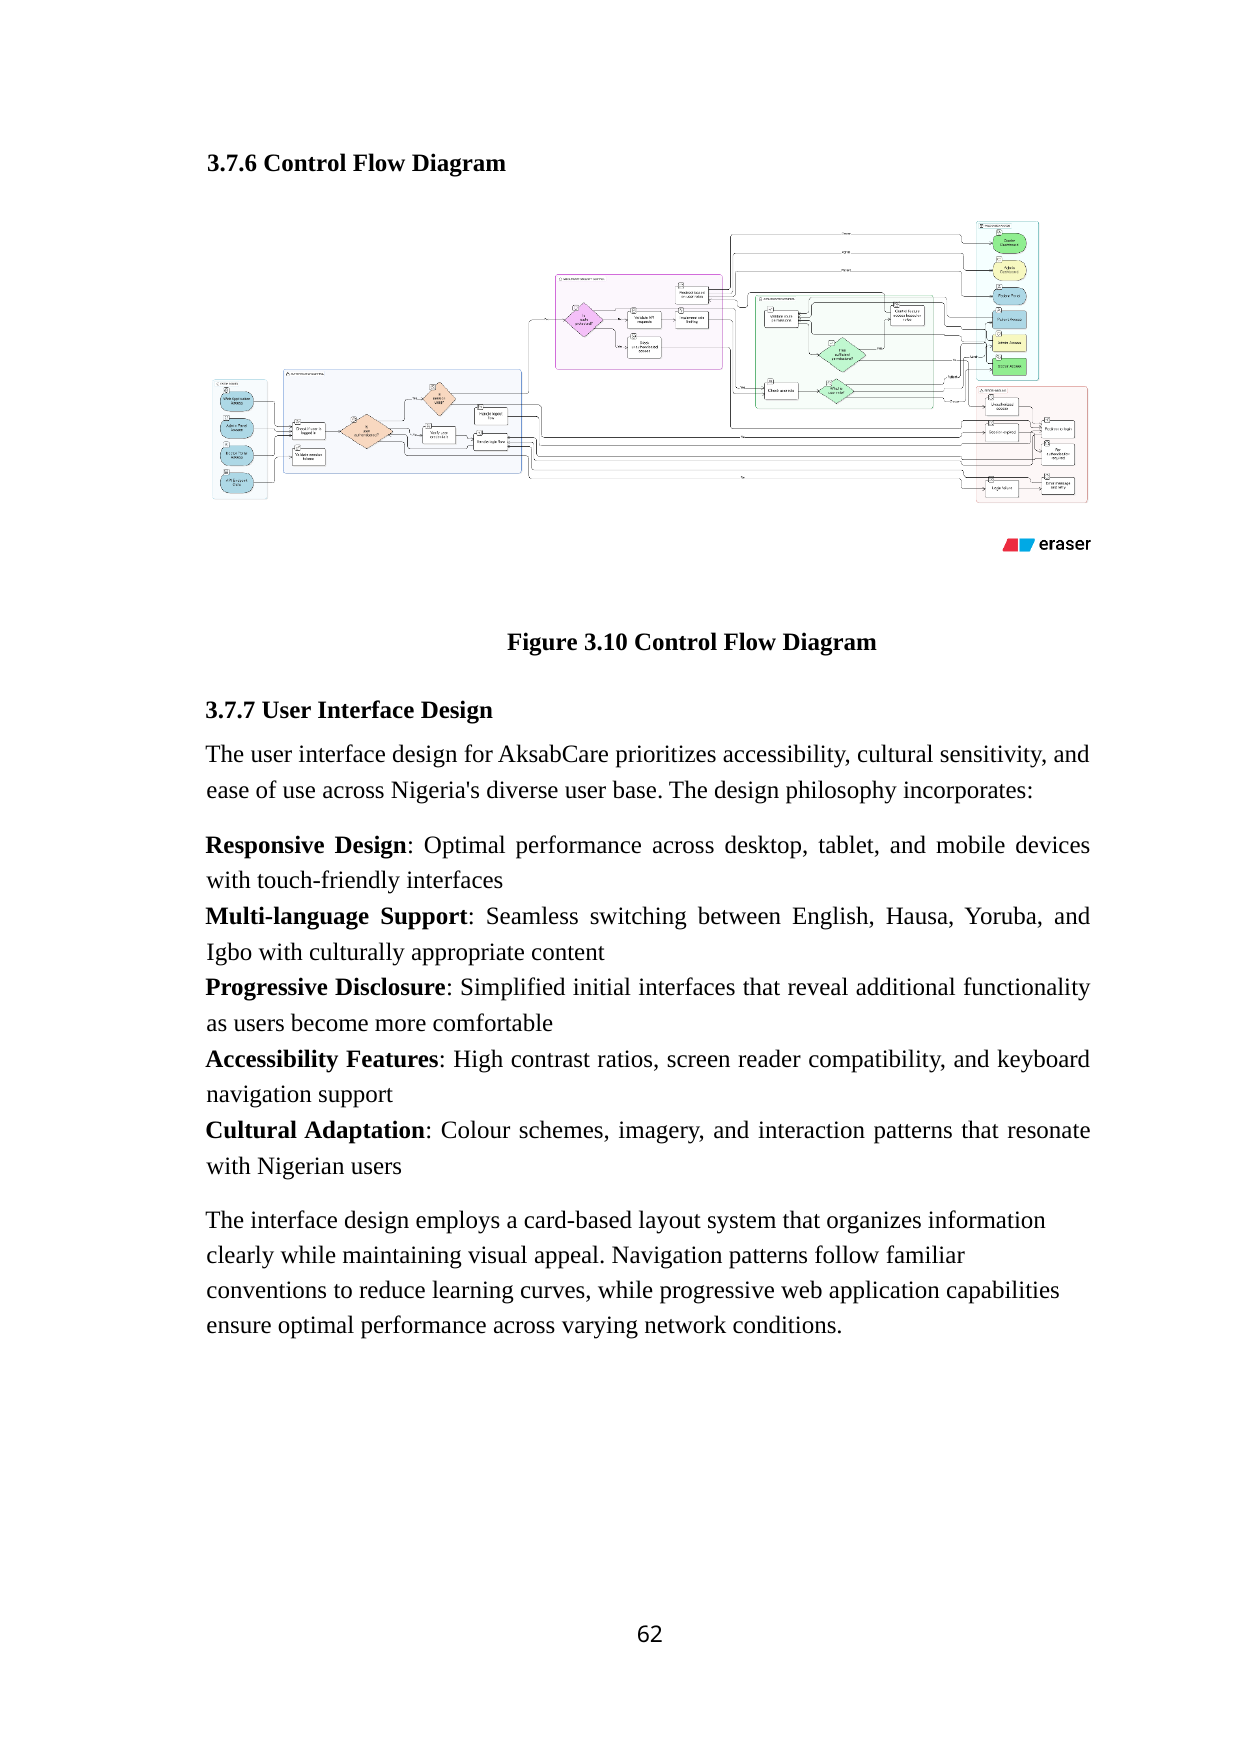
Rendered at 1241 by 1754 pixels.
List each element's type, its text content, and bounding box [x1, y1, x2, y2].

text The user interface design for AksabCare prioritizes accessibility, cultural sensitivity, and ease of use across Nigeria's diverse user base. The design philosophy incorporates: [205, 739, 1091, 804]
text Accessibility Features: High contrast ratios, screen reader compatibility, and keyboard navigation support [205, 1044, 1091, 1108]
text The interface design employs a card-based layout system that organizes information clearly while maintaining visual appeal. Navigation patterns follow familiar conventions to reduce learning curves, while progressive web application capabilities ensure optimal performance across varying network conditions. [205, 1206, 1090, 1339]
text 3.7.6 Control Flow Diagram [207, 148, 1092, 176]
picture [206, 215, 1093, 589]
text Progressive Disclosure: Simplified initial interfaces that reveal additional functionality as users become more comfortable [205, 972, 1091, 1037]
text Responsive Design: Optimal performance across desktop, tablet, and mobile devices with touch-friendly interfaces [205, 830, 1091, 894]
text Multi-language Support: Seamless switching between English, Hausa, Yoruba, and Igbo with culturally appropriate content [205, 901, 1091, 965]
text 3.7.7 User Interface Design [205, 696, 1092, 724]
text Figure 3.10 Control Flow Diagram [432, 627, 1092, 656]
text Cultural Adaptation: Colour schemes, imagery, and interaction patterns that resonate with Nigerian users [205, 1116, 1091, 1180]
